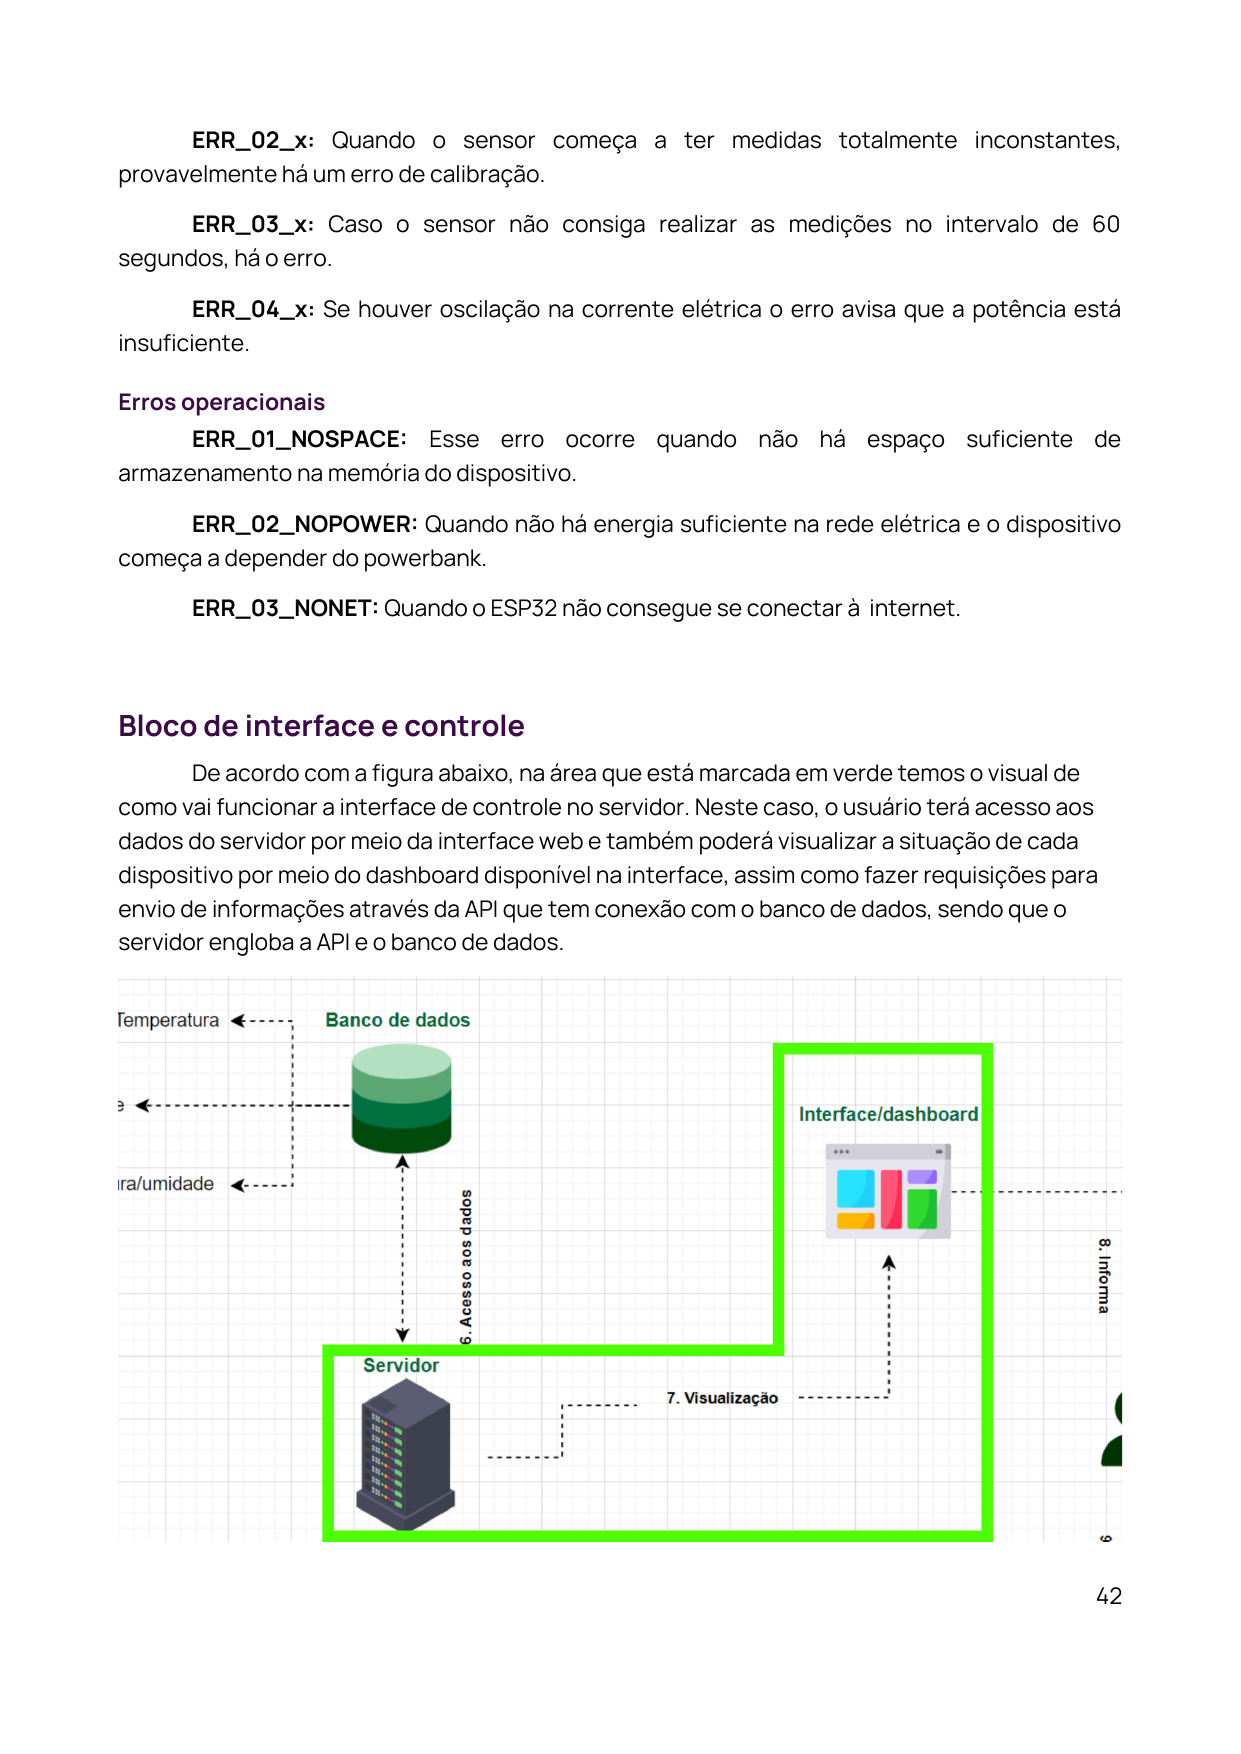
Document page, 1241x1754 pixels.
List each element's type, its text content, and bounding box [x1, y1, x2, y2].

text ERR_01_NOSPACE: Esse erro ocorre quando não há espaço suficiente de armazenamento na memória do dispositivo. [118, 423, 1122, 489]
picture [118, 976, 1123, 1542]
text ERR_04_x: Se houver oscilação na corrente elétrica o erro avisa que a potência está insuficiente. [118, 293, 1122, 358]
text De acordo com a figura abaixo, na área que está marcada em verde temos o visual de como vai funcionar a interface de controle no servidor. Neste caso, o usuário terá acesso aos dados do servidor por meio da interface web e também poderá visualizar a situação de cada dispositivo por meio do dashboard disponível na interface, assim como fazer requisições para envio de informações através da API que tem conexão com o banco de dados, sendo que o servidor engloba a API e o banco de dados. [118, 757, 1122, 958]
text ERR_03_x: Caso o sensor não consiga realizar as medições no intervalo de 60 segundos, há o erro. [118, 208, 1122, 273]
subtitle Bloco de interface e controle [118, 706, 1122, 746]
text ERR_02_NOPOWER: Quando não há energia suficiente na rede elétrica e o dispositivo começa a depender do powerbank. [118, 508, 1122, 573]
text ERR_03_NONET: Quando o ESP32 não consegue se conectar à internet. [118, 592, 1122, 623]
text ERR_02_x: Quando o sensor começa a ter medidas totalmente inconstantes, provavelmente há um erro de calibração. [118, 124, 1122, 189]
